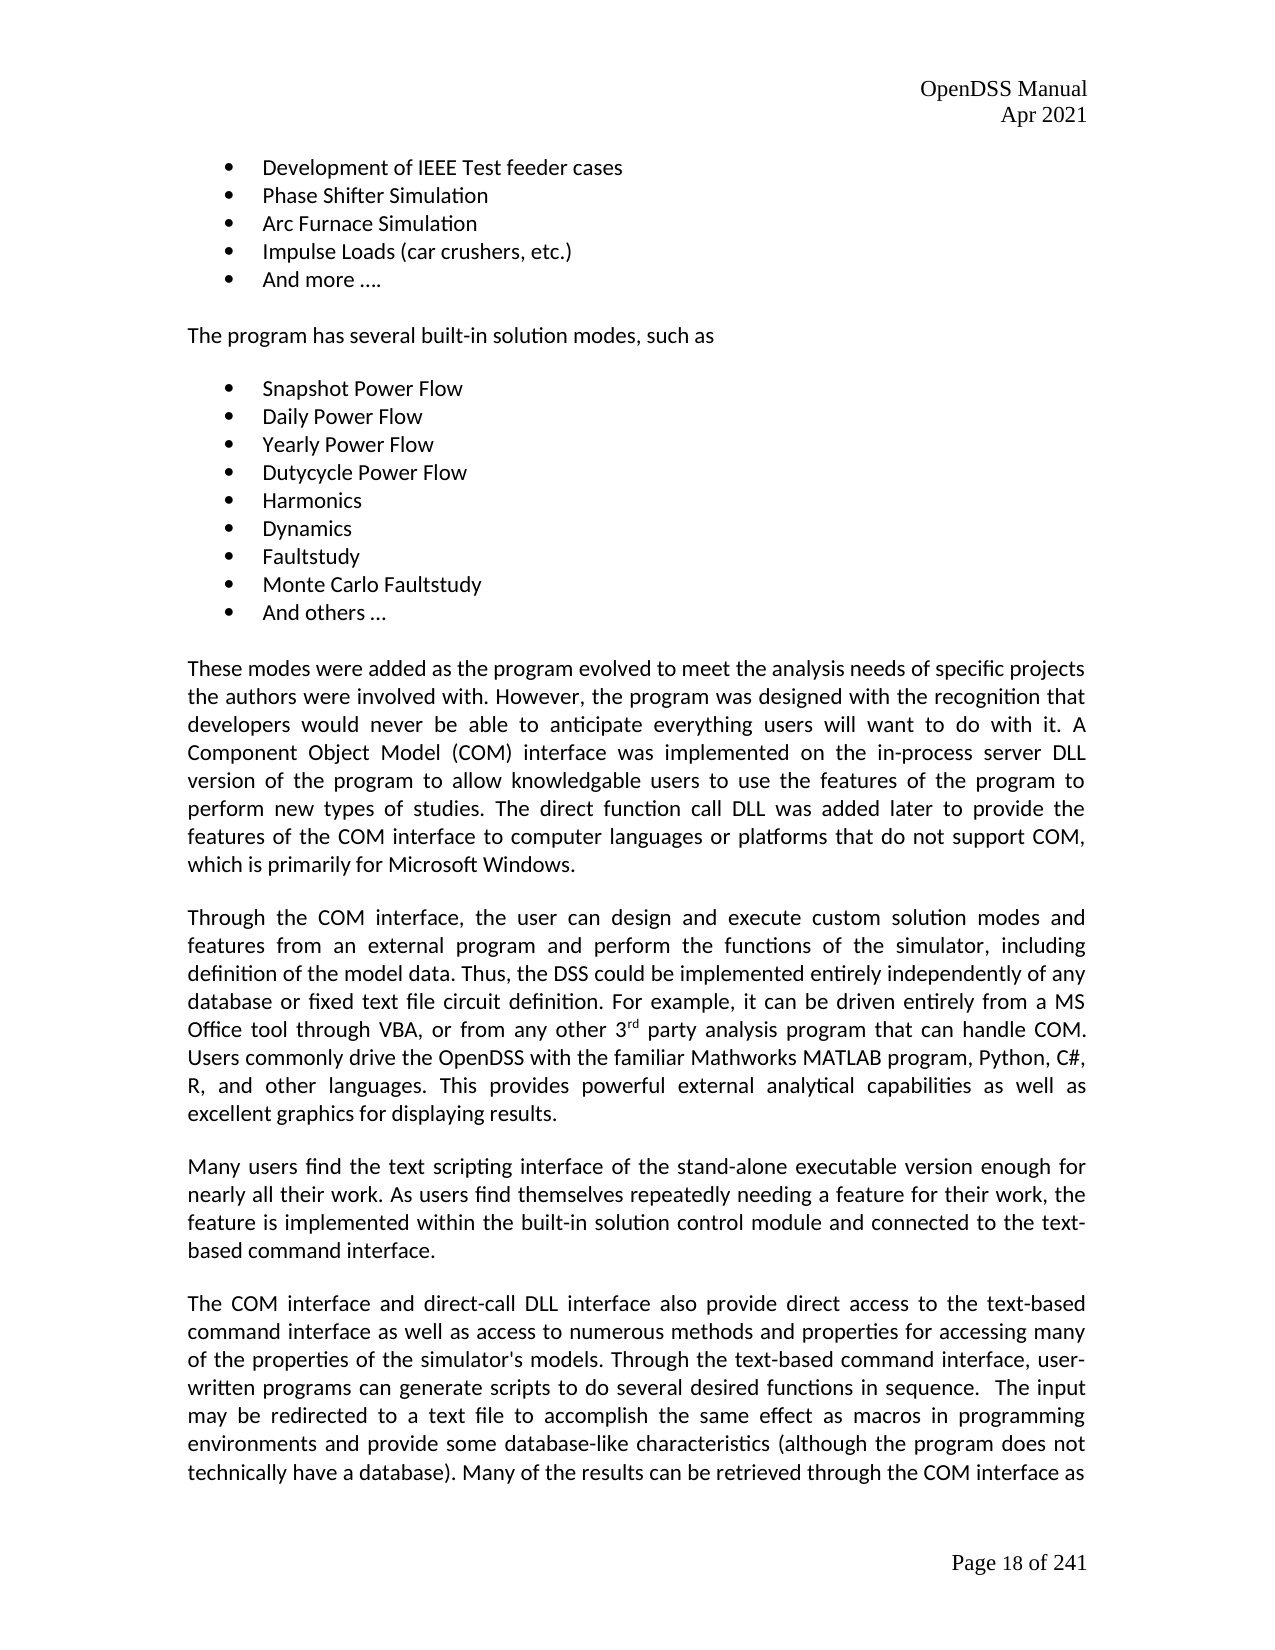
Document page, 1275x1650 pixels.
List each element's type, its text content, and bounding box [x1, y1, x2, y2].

text Dutycycle Power Flow [225, 458, 1087, 486]
text Dynamics [225, 514, 1087, 542]
text Many users find the text scripting interface of the stand-alone executable version enough for nearly all their work. As users find themselves repeatedly needing a feature for their work, the feature is implemented within the built-in solution control module and connected to the text-based command interface. [187, 1152, 1087, 1264]
text Monte Carlo Faultstudy [225, 570, 1087, 598]
text Arc Furnace Simulation [225, 209, 1087, 237]
text Impulse Loads (car crushers, etc.) [225, 237, 1087, 265]
text And more …. [225, 265, 1087, 293]
text Development of IEEE Test feeder cases [225, 153, 1087, 181]
text The program has several built-in solution modes, such as [187, 321, 1087, 349]
text Phase Shifter Simulation [225, 181, 1087, 209]
text Yearly Power Flow [225, 430, 1087, 458]
text And others … [225, 598, 1087, 626]
text Through the COM interface, the user can design and execute custom solution modes and features from an external program and perform the functions of the simulator, including definition of the model data. Thus, the DSS could be implemented entirely independently of any database or fixed text file circuit definition. For example, it can be driven entirely from a MS Office tool through VBA, or from any other 3rd party analysis program that can handle COM. Users commonly drive the OpenDSS with the familiar Mathworks MATLAB program, Python, C#, R, and other languages. This provides powerful external analytical capabilities as well as excellent graphics for displaying results. [187, 903, 1087, 1127]
text Faultstudy [225, 542, 1087, 570]
text Snapshot Power Flow [225, 374, 1087, 402]
text Daily Power Flow [225, 402, 1087, 430]
text These modes were added as the program evolved to meet the analysis needs of specific projects the authors were involved with. However, the program was designed with the recognition that developers would never be able to anticipate everything users will want to do with it. A Component Object Model (COM) interface was implemented on the in-process server DLL version of the program to allow knowledgable users to use the features of the program to perform new types of studies. The direct function call DLL was added later to provide the features of the COM interface to computer languages or platforms that do not support COM, which is primarily for Microsoft Windows. [187, 654, 1087, 878]
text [187, 1289, 1087, 1486]
text Harmonics [225, 486, 1087, 514]
